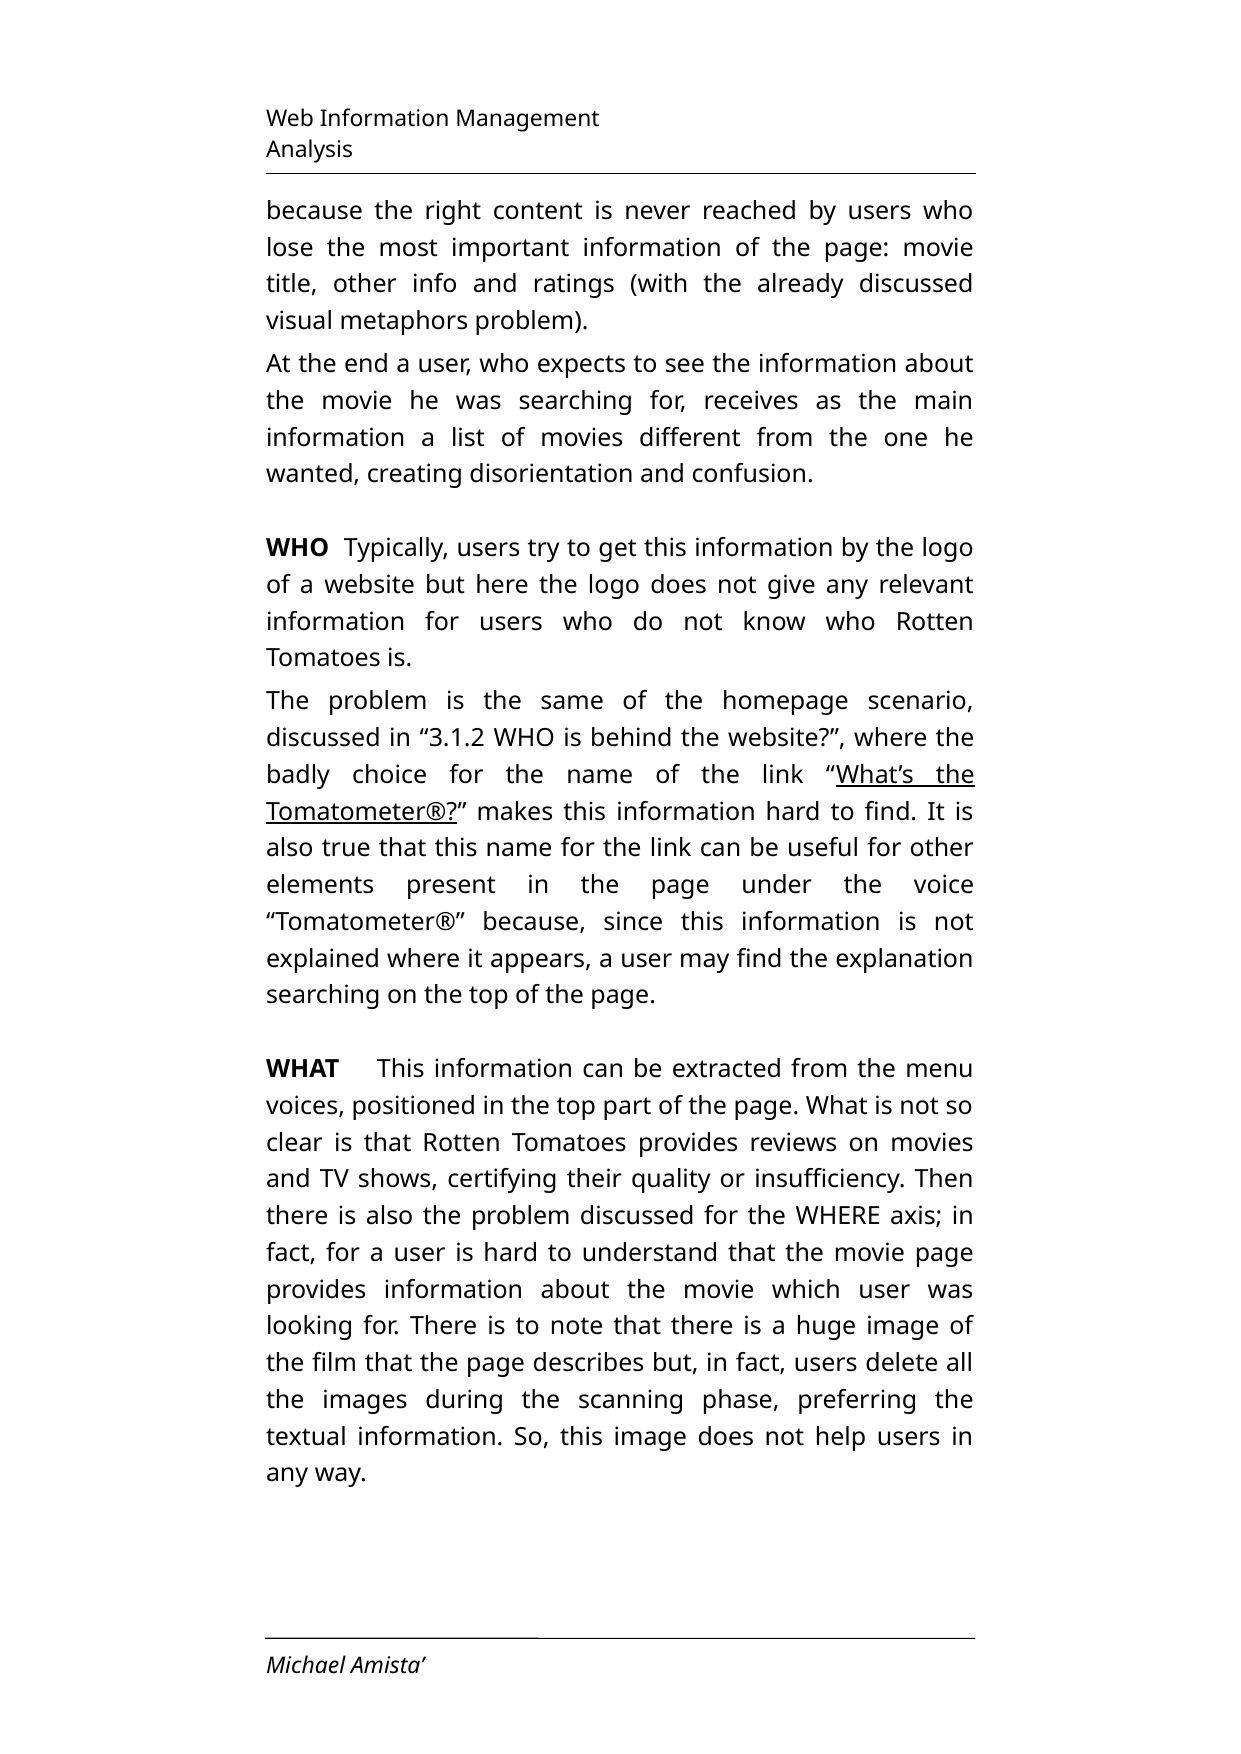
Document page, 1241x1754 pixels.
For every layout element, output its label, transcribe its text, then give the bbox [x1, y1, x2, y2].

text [266, 192, 974, 337]
text WHAT This information can be extracted from the menu voices, positioned in the top part of the page. What is not so clear is that Rotten Tomatoes provides reviews on movies and TV shows, certifying their quality or insufficiency. Then there is also the problem discussed for the WHERE axis; in fact, for a user is hard to understand that the movie page provides information about the movie which user was looking for. There is to note that there is a huge image of the film that the page describes but, in fact, users delete all the images during the scanning phase, preferring the textual information. So, this image does not help users in any way. [266, 1051, 974, 1489]
text WHO Typically, users try to get this information by the logo of a website but here the logo does not give any relevant information for users who do not know who Rotten Tomatoes is. [266, 529, 974, 674]
text At the end a user, who expects to see the information about the movie he was searching for, receives as the main information a list of movies different from the one he wanted, creating disorientation and confusion. [266, 346, 974, 490]
text The problem is the same of the homepage scenario, discussed in “3.1.2 WHO is behind the website?”, where the badly choice for the name of the link “What’s the Tomatometer®?” makes this information hard to find. It is also true that this name for the link can be useful for other elements present in the page under the voice “Tomatometer®” because, since this information is not explained where it appears, a user may find the explanation searching on the top of the page. [266, 683, 974, 1011]
